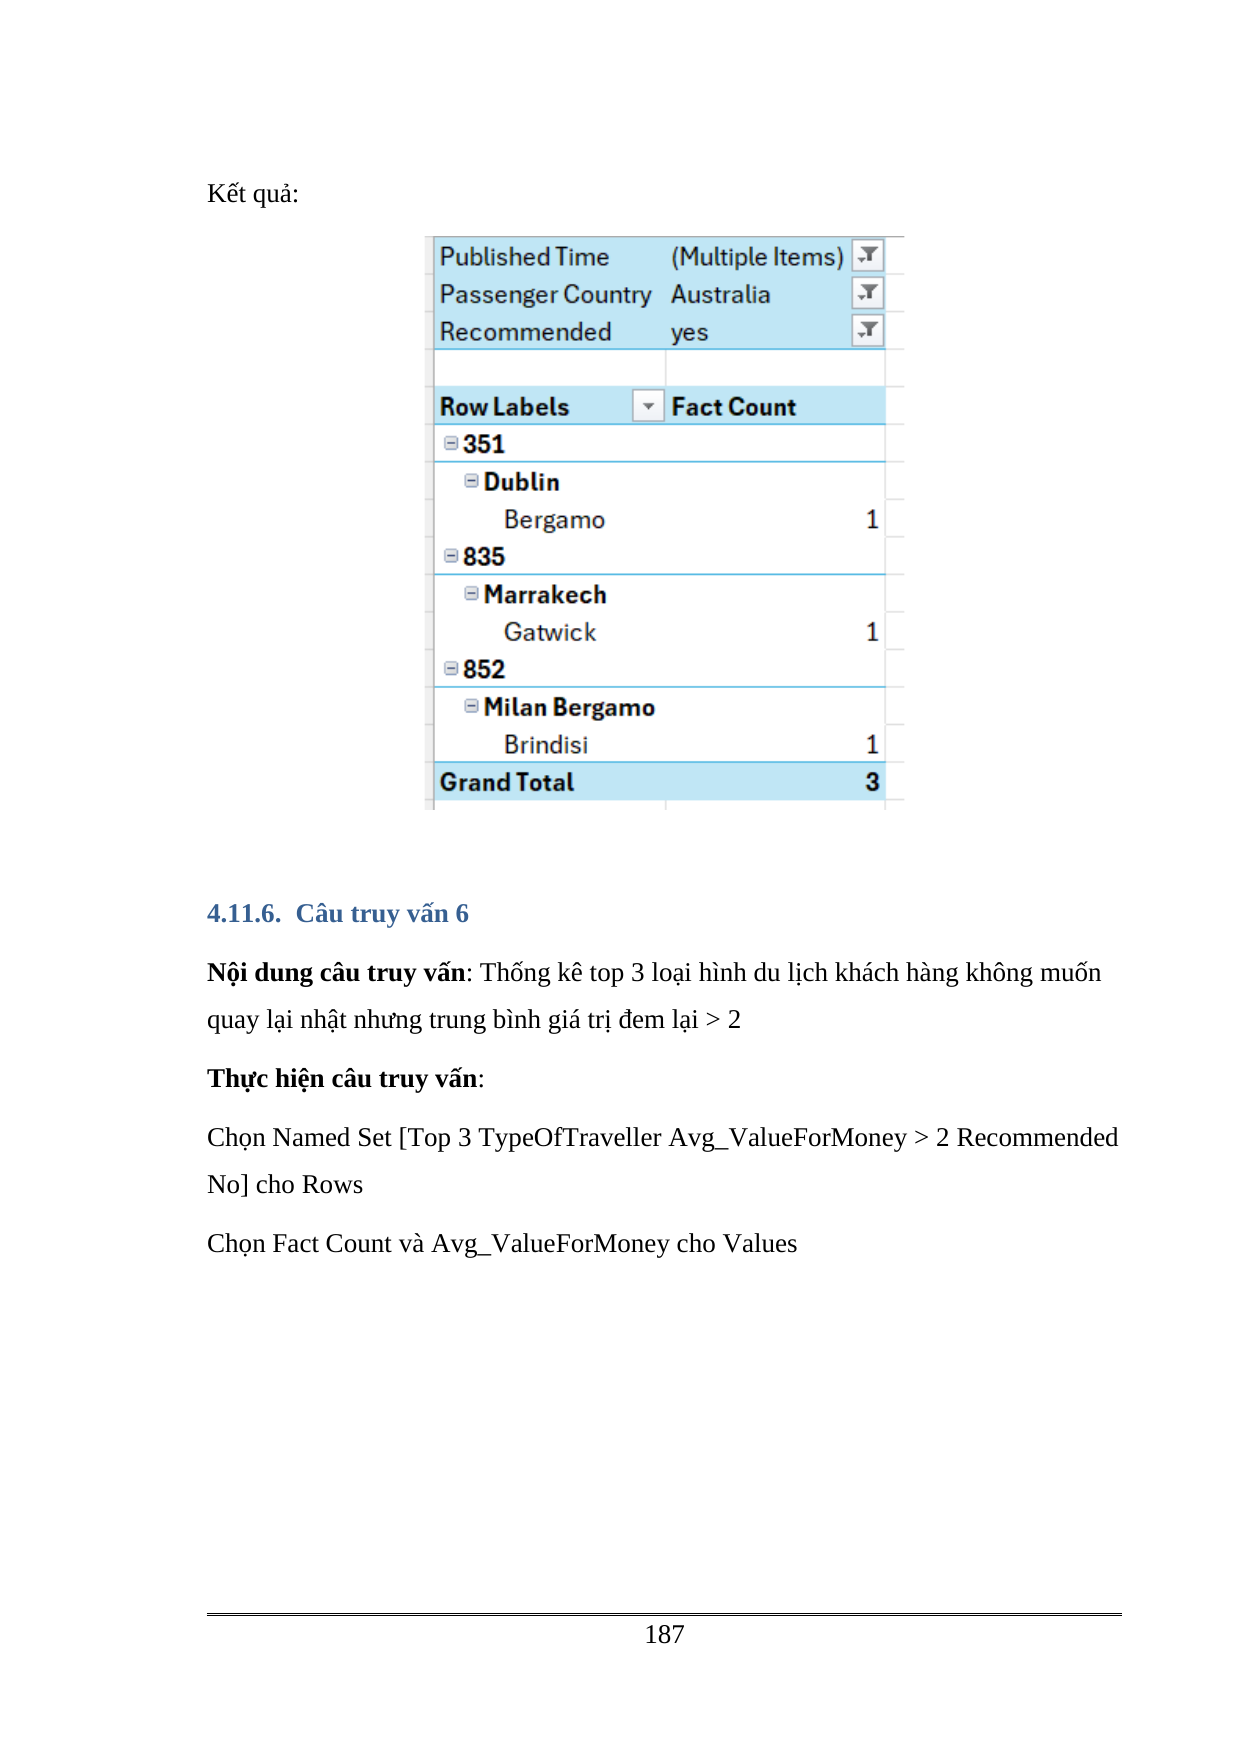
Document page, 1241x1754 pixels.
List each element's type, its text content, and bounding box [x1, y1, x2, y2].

text Thực hiện câu truy vấn: [207, 1062, 1122, 1093]
text Kết quả: [207, 177, 1122, 208]
text Chọn Named Set [Top 3 TypeOfTraveller Avg_ValueForMoney > 2 Recommended No] cho Rows [207, 1121, 1122, 1199]
picture [424, 236, 905, 810]
subtitle Câu truy vấn 6 [207, 897, 1122, 928]
text Nội dung câu truy vấn: Thống kê top 3 loại hình du lịch khách hàng không muốn quay lại nhật nhưng trung bình giá trị đem lại > 2 [207, 956, 1122, 1034]
text Chọn Fact Count và Avg_ValueForMoney cho Values [207, 1227, 1122, 1258]
